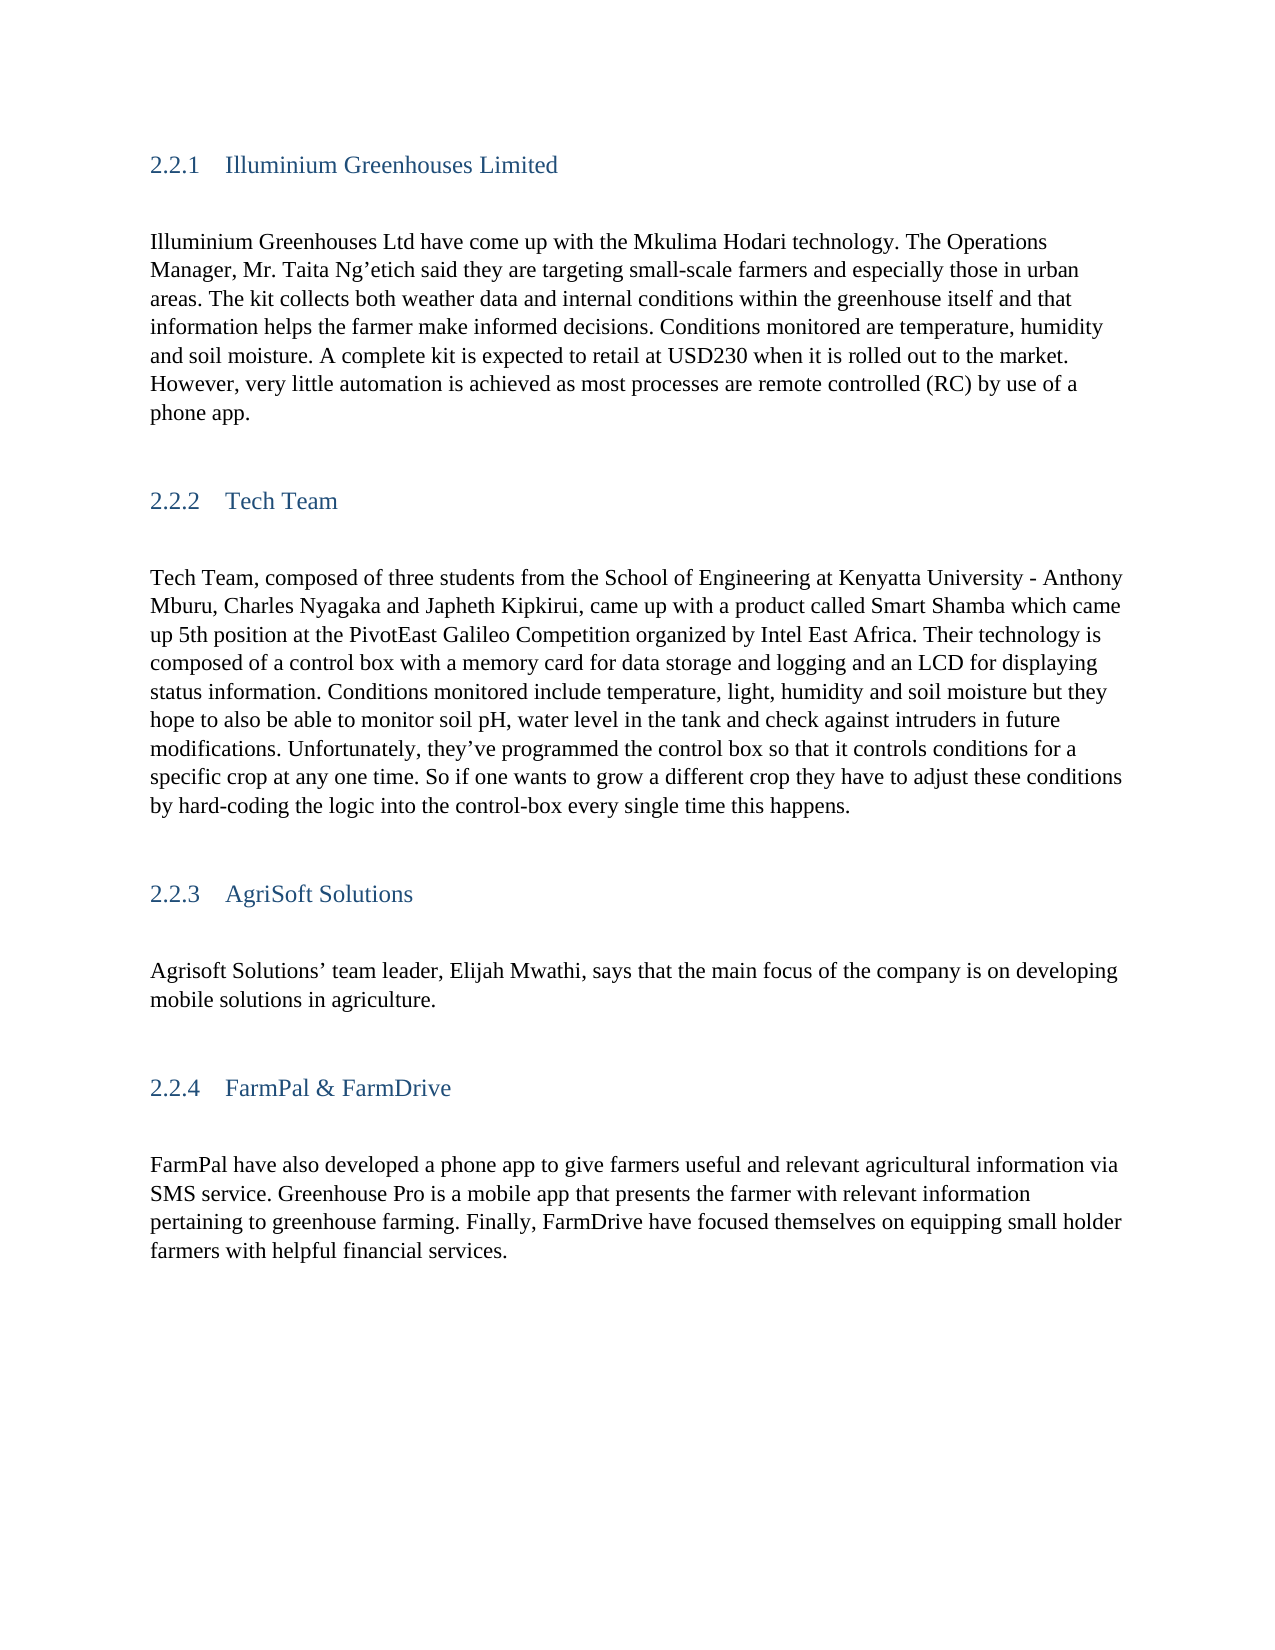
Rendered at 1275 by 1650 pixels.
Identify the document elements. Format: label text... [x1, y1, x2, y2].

subtitle Illuminium Greenhouses Limited [150, 150, 1125, 179]
text Agrisoft Solutions’ team leader, Elijah Mwathi, says that the main focus of the company is on developing mobile solutions in agriculture. [150, 957, 1125, 1012]
subtitle AgriSoft Solutions [150, 879, 1125, 908]
text Tech Team, composed of three students from the School of Engineering at Kenyatta University - Anthony Mburu, Charles Nyagaka and Japheth Kipkirui, came up with a product called Smart Shamba which came up 5th position at the PivotEast Galileo Competition organized by Intel East Africa. Their technology is composed of a control box with a memory card for data storage and logging and an LCD for displaying status information. Conditions monitored include temperature, light, humidity and soil moisture but they hope to also be able to monitor soil pH, water level in the tank and check against intruders in future modifications. Unfortunately, they’ve programmed the control box so that it controls conditions for a specific crop at any one time. So if one wants to grow a different crop they have to adjust these conditions by hard-coding the logic into the control-box every single time this happens. [150, 564, 1125, 818]
text FarmPal have also developed a phone app to give farmers useful and relevant agricultural information via SMS service. Greenhouse Pro is a mobile app that presents the farmer with relevant information pertaining to greenhouse farming. Finally, FarmDrive have focused themselves on equipping small holder farmers with helpful financial services. [150, 1151, 1125, 1263]
subtitle FarmPal & FarmDrive [150, 1073, 1125, 1102]
text Illuminium Greenhouses Ltd have come up with the Mkulima Hodari technology. The Operations Manager, Mr. Taita Ng’etich said they are targeting small-scale farmers and especially those in urban areas. The kit collects both weather data and internal conditions within the greenhouse itself and that information helps the farmer make informed decisions. Conditions monitored are temperature, humidity and soil moisture. A complete kit is expected to retail at USD230 when it is rolled out to the market. However, very little automation is achieved as most processes are remote controlled (RC) by use of a phone app. [150, 228, 1125, 425]
subtitle Tech Team [150, 486, 1125, 515]
